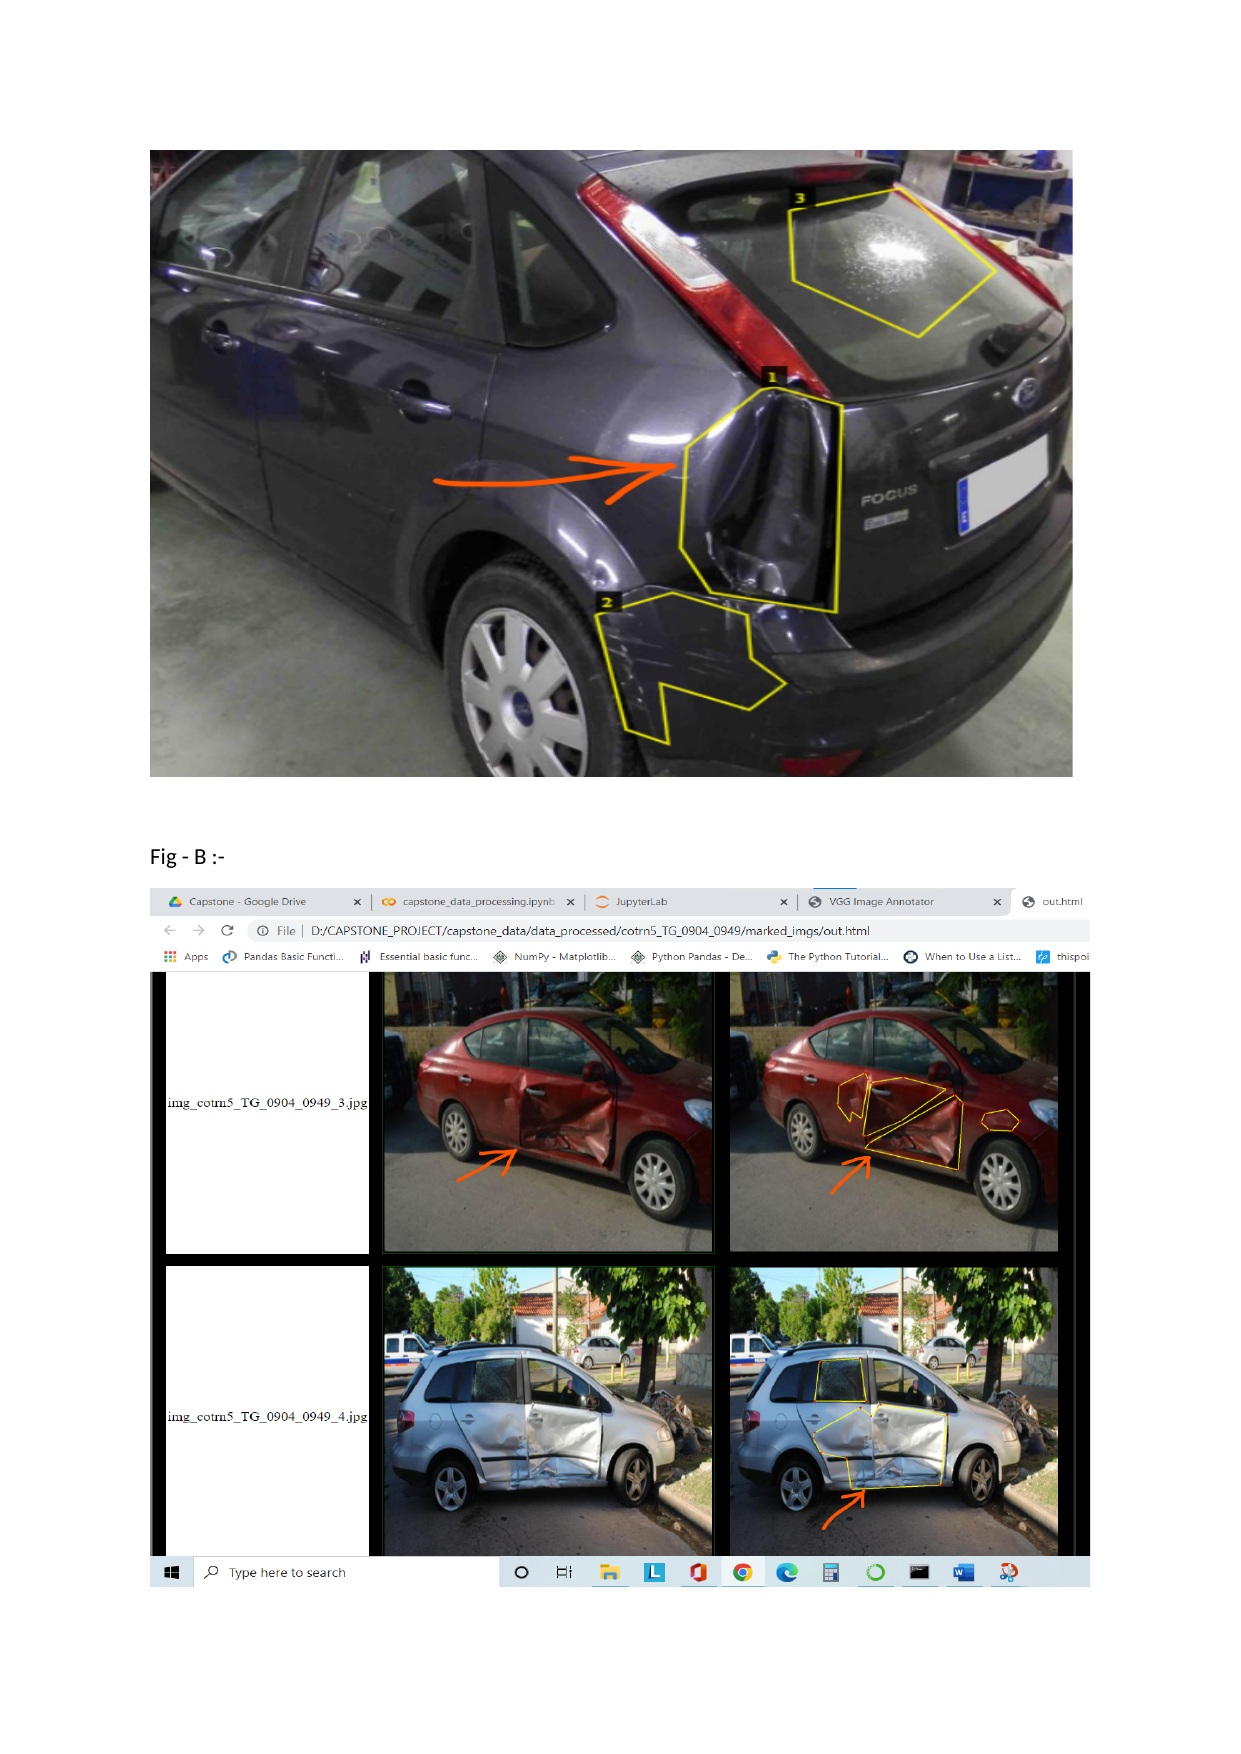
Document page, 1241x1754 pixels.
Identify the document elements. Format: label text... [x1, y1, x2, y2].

picture [150, 888, 1091, 1587]
picture [150, 150, 1073, 777]
text Fig - B :- [150, 842, 1090, 870]
